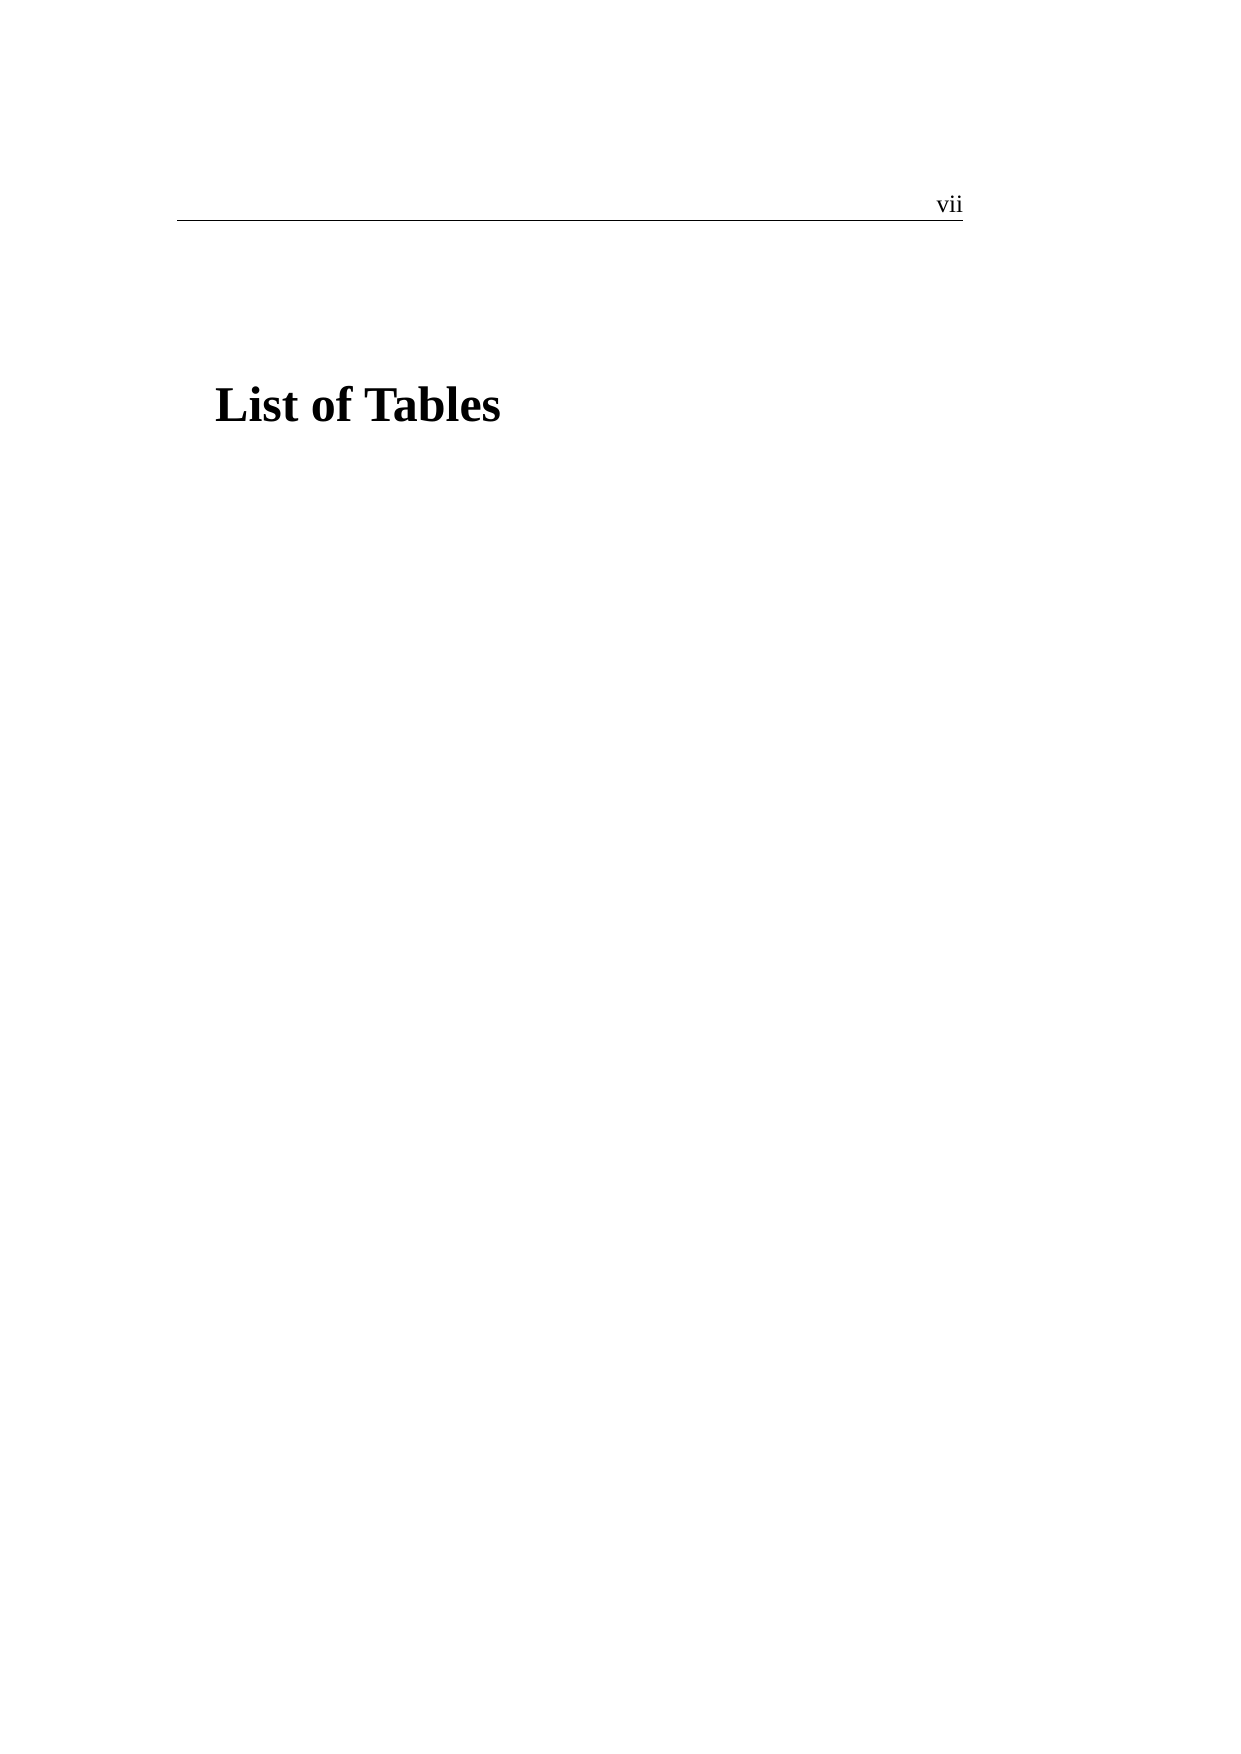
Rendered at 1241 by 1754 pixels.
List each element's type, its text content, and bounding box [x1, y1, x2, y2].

subtitle List of Tables [215, 374, 963, 432]
